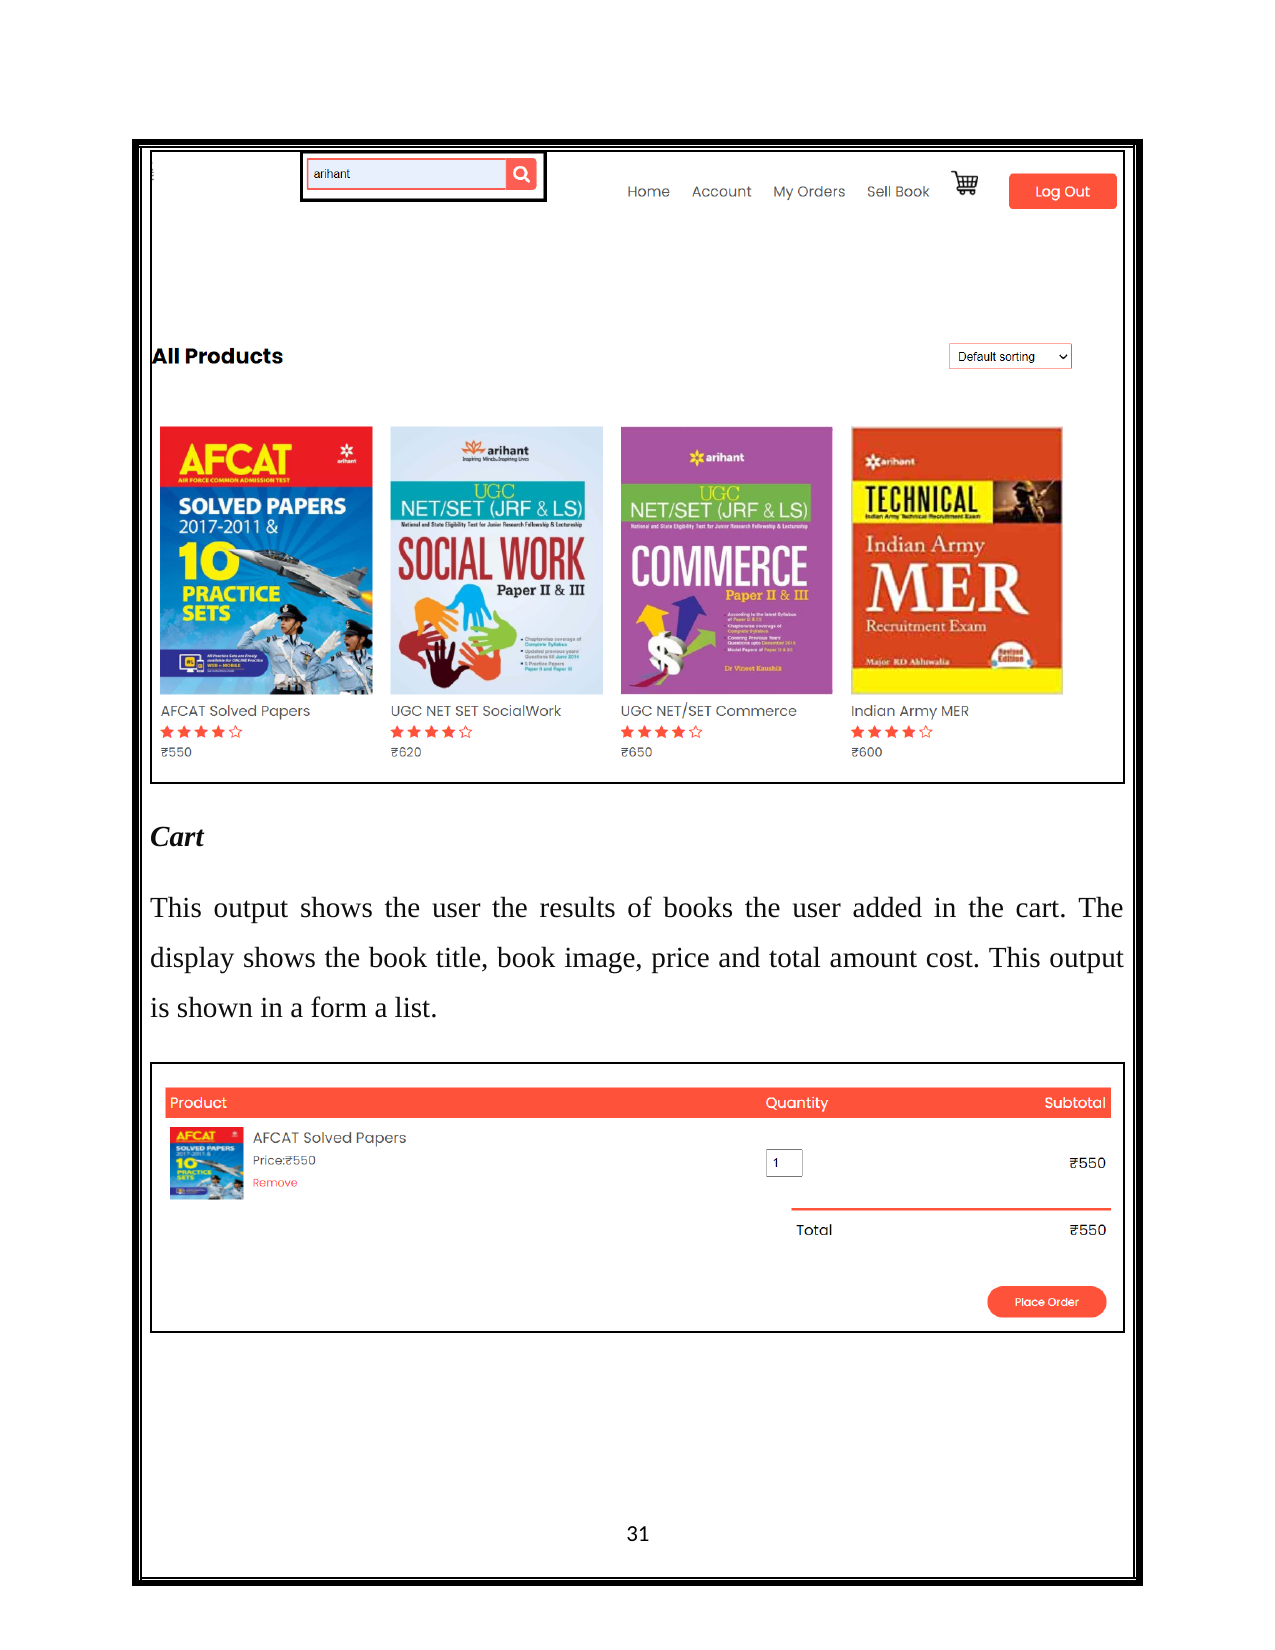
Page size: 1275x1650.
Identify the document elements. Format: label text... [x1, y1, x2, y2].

picture [152, 152, 1123, 782]
text This output shows the user the results of books the user added in the cart. The display shows the book title, book image, price and total amount cost. This output is shown in a form a list. [150, 890, 1125, 1024]
text Cart [150, 819, 1125, 852]
picture [152, 1064, 1123, 1331]
